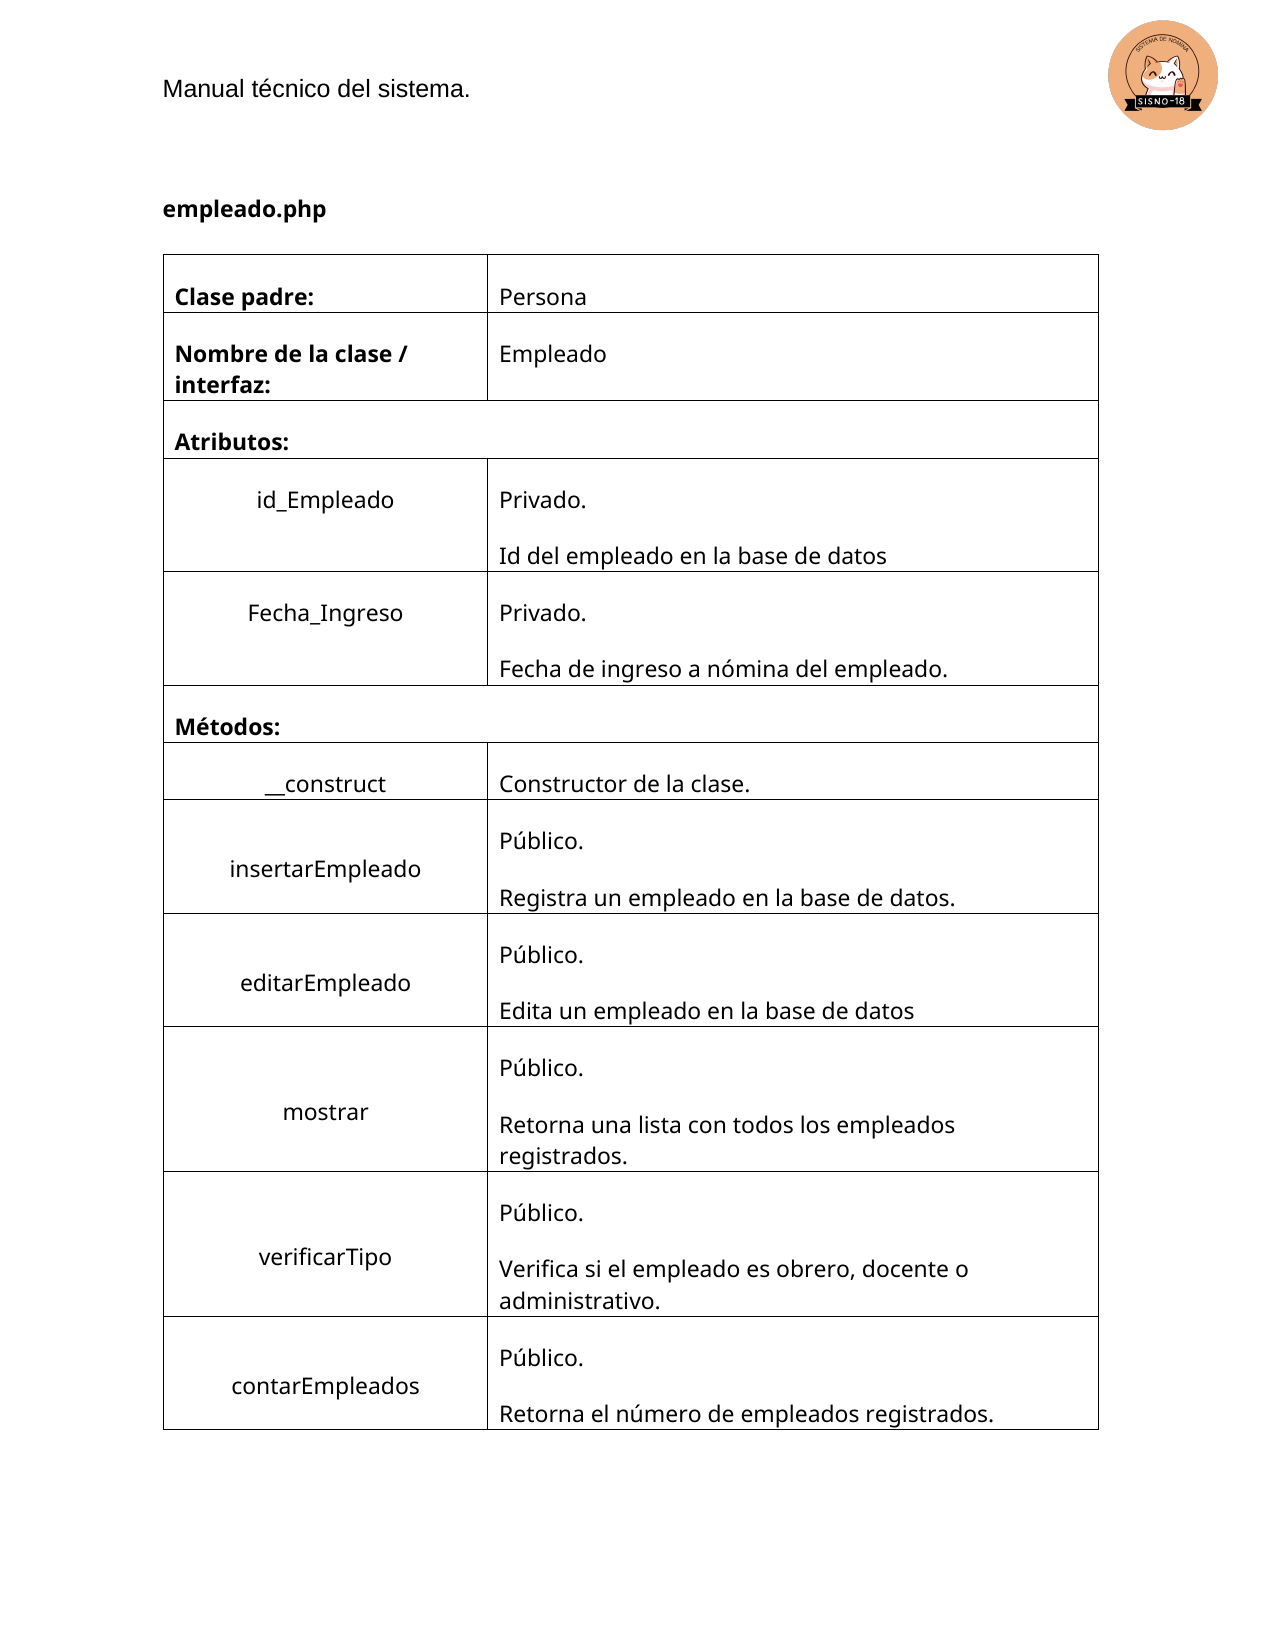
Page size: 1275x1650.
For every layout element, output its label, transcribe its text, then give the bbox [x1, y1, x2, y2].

table_cell id_Empleado [164, 459, 487, 571]
table_cell Atributos: [164, 401, 1098, 457]
table_cell Constructor de la clase. [488, 743, 1098, 799]
table_cell Público. Retorna el número de empleados registrados. [488, 1317, 1098, 1429]
table_cell Métodos: [164, 686, 1098, 742]
table_cell Fecha_Ingreso [164, 572, 487, 684]
table_cell Empleado [488, 313, 1098, 400]
table_cell Público. Registra un empleado en la base de datos. [488, 800, 1098, 913]
table_cell contarEmpleados [164, 1317, 487, 1429]
table_cell insertarEmpleado [164, 800, 487, 913]
table_cell Privado. Id del empleado en la base de datos [488, 459, 1098, 571]
picture [1101, 12, 1225, 136]
table_cell editarEmpleado [164, 914, 487, 1026]
table_cell Privado. Fecha de ingreso a nómina del empleado. [488, 572, 1098, 684]
table_cell Público. Edita un empleado en la base de datos [488, 914, 1098, 1026]
table_cell __construct [164, 743, 487, 799]
table_cell verificarTipo [164, 1172, 487, 1316]
table_header Clase padre: [164, 255, 487, 312]
table_cell Público. Verifica si el empleado es obrero, docente o administrativo. [488, 1172, 1098, 1316]
subtitle empleado.php [162, 193, 1098, 225]
table_header Persona [488, 255, 1098, 312]
table_cell Público. Retorna una lista con todos los empleados registrados. [488, 1027, 1098, 1171]
table_cell mostrar [164, 1027, 487, 1171]
table_cell Nombre de la clase / interfaz: [164, 313, 487, 400]
